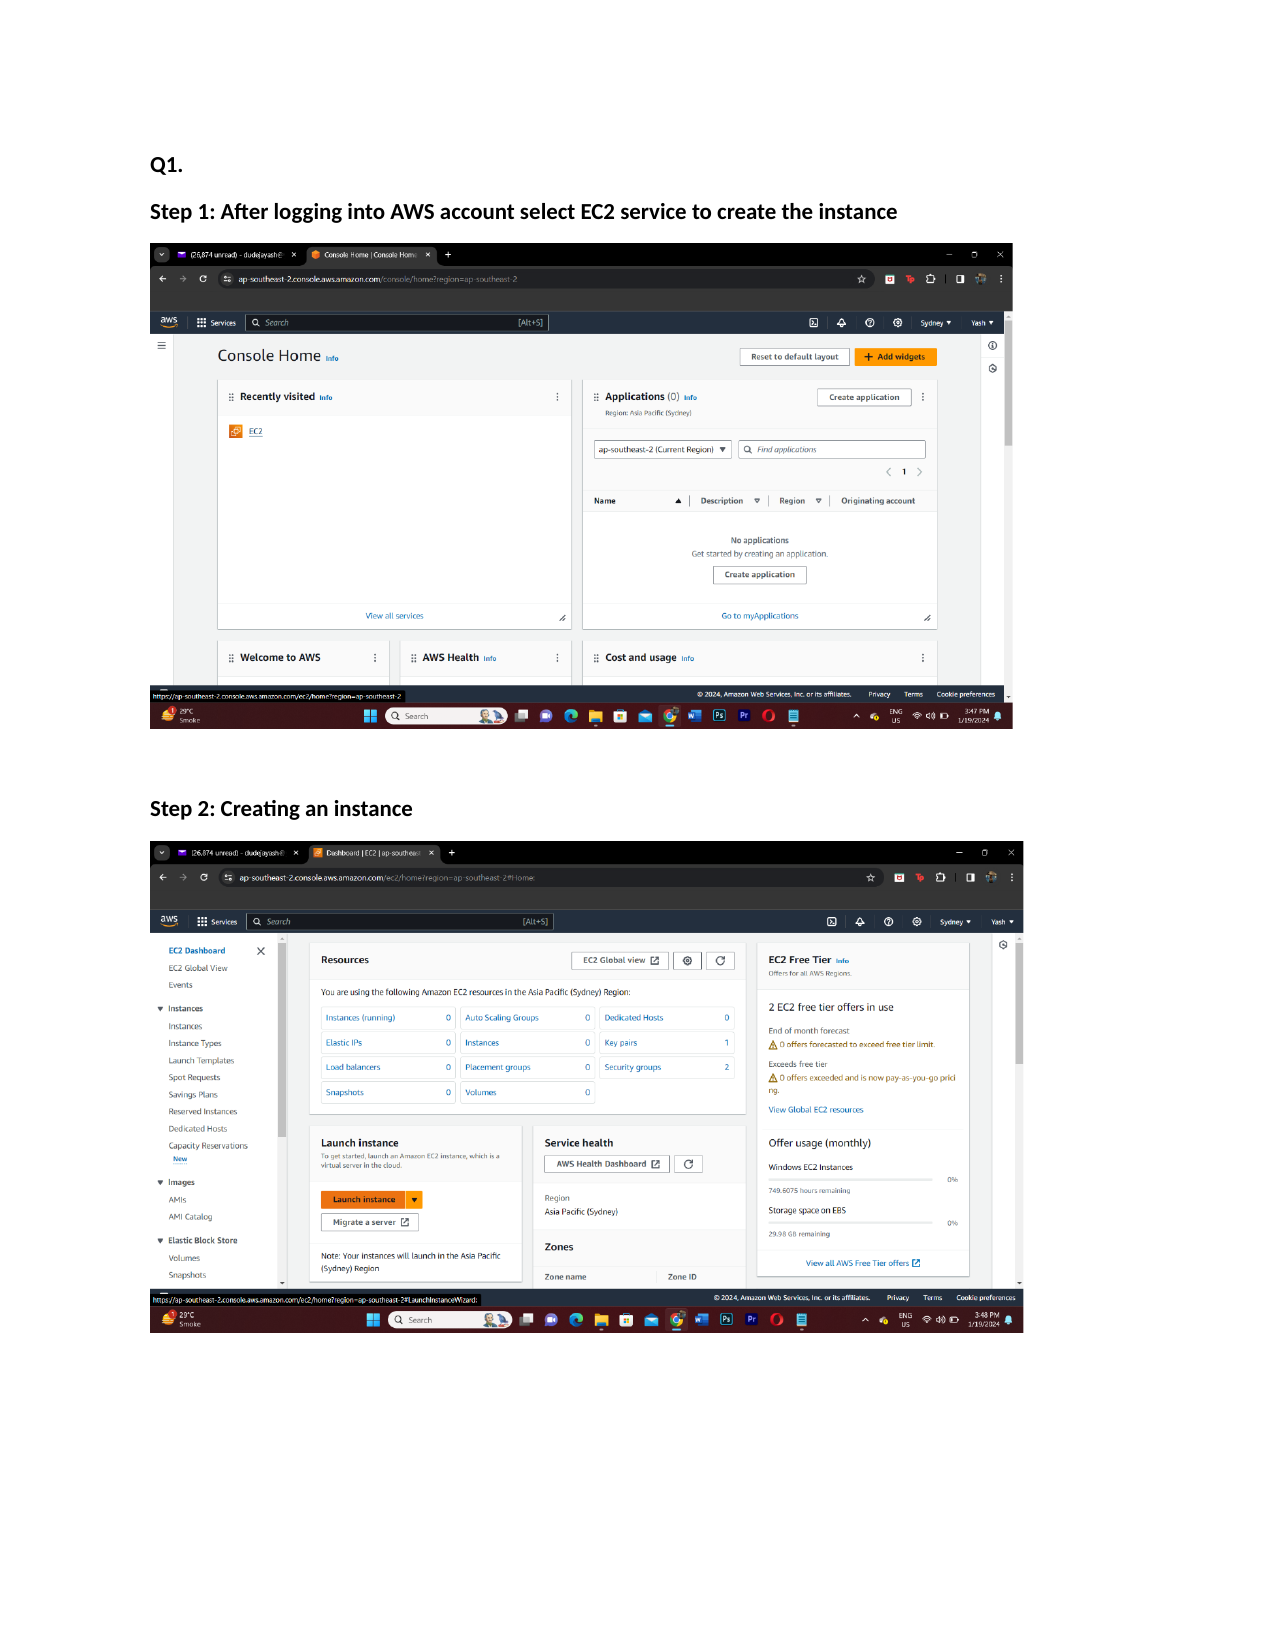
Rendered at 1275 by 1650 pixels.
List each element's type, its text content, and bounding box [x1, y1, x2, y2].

picture [150, 243, 1013, 729]
picture [150, 841, 1024, 1333]
text Step 1: After logging into AWS account select EC2 service to create the instance [150, 197, 1125, 225]
text Q1. [150, 150, 1125, 178]
text Step 2: Creating an instance [150, 794, 1125, 823]
